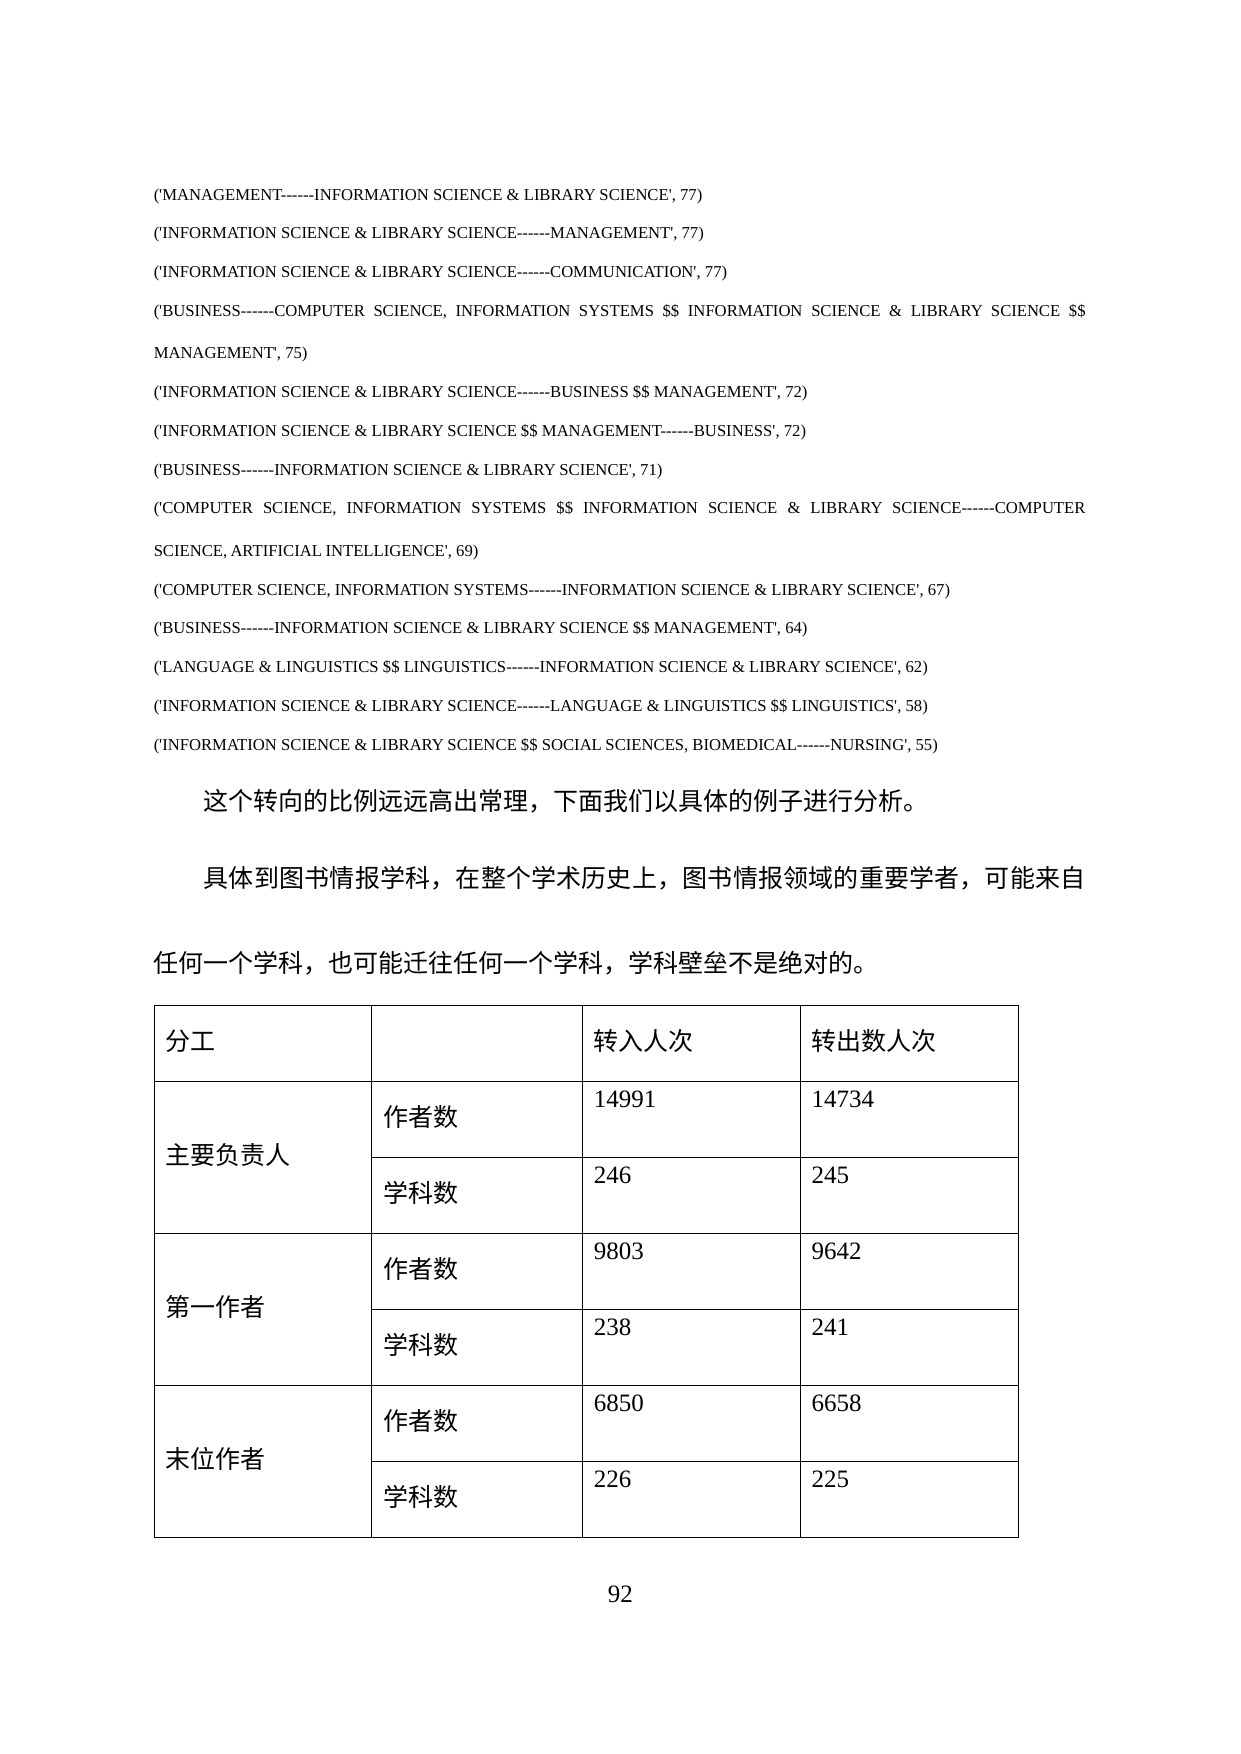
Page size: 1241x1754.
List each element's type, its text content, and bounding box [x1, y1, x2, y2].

table_cell 246 [583, 1158, 800, 1233]
table_cell 226 [583, 1462, 800, 1537]
text 具体到图书情报学科，在整个学术历史上，图书情报领域的重要学者，可能来自任何一个学科，也可能迁往任何一个学科，学科壁垒不是绝对的。 [153, 843, 1087, 996]
table_cell 6850 [583, 1386, 800, 1461]
table_cell 245 [801, 1158, 1018, 1233]
text ('INFORMATION SCIENCE & LIBRARY SCIENCE------MANAGEMENT', 77) [153, 216, 1087, 250]
table_cell 学科数 [372, 1158, 582, 1233]
table_cell 作者数 [372, 1386, 582, 1461]
table_header 转出数人次 [801, 1006, 1018, 1081]
table_cell 主要负责人 [155, 1082, 371, 1233]
text ('INFORMATION SCIENCE & LIBRARY SCIENCE $$ MANAGEMENT------BUSINESS', 72) [153, 413, 1087, 447]
table_header [372, 1006, 582, 1081]
table_cell 作者数 [372, 1082, 582, 1157]
table_cell 第一作者 [155, 1234, 371, 1385]
text ('INFORMATION SCIENCE & LIBRARY SCIENCE $$ SOCIAL SCIENCES, BIOMEDICAL------NURSING', 55) [153, 727, 1087, 761]
table_cell 6658 [801, 1386, 1018, 1461]
table_cell 9803 [583, 1234, 800, 1309]
table_cell 学科数 [372, 1310, 582, 1385]
text ('BUSINESS------COMPUTER SCIENCE, INFORMATION SYSTEMS $$ INFORMATION SCIENCE & LIBRARY SCIENCE $$ MANAGEMENT', 75) [153, 293, 1087, 370]
table_cell 238 [583, 1310, 800, 1385]
table_cell 14734 [801, 1082, 1018, 1157]
text ('INFORMATION SCIENCE & LIBRARY SCIENCE------LANGUAGE & LINGUISTICS $$ LINGUISTICS', 58) [153, 688, 1087, 722]
table_cell 14991 [583, 1082, 800, 1157]
text ('COMPUTER SCIENCE, INFORMATION SYSTEMS------INFORMATION SCIENCE & LIBRARY SCIENCE', 67) [153, 572, 1087, 606]
text ('LANGUAGE & LINGUISTICS $$ LINGUISTICS------INFORMATION SCIENCE & LIBRARY SCIENCE', 62) [153, 649, 1087, 683]
table_cell 作者数 [372, 1234, 582, 1309]
text 这个转向的比例远远高出常理，下面我们以具体的例子进行分析。 [153, 766, 1087, 834]
table_header 分工 [155, 1006, 371, 1081]
text ('BUSINESS------INFORMATION SCIENCE & LIBRARY SCIENCE $$ MANAGEMENT', 64) [153, 611, 1087, 645]
table_cell 末位作者 [155, 1386, 371, 1537]
text ('MANAGEMENT------INFORMATION SCIENCE & LIBRARY SCIENCE', 77) [153, 177, 1087, 211]
table_cell 241 [801, 1310, 1018, 1385]
text ('INFORMATION SCIENCE & LIBRARY SCIENCE------BUSINESS $$ MANAGEMENT', 72) [153, 374, 1087, 408]
text ('BUSINESS------INFORMATION SCIENCE & LIBRARY SCIENCE', 71) [153, 452, 1087, 486]
table_cell 225 [801, 1462, 1018, 1537]
text ('COMPUTER SCIENCE, INFORMATION SYSTEMS $$ INFORMATION SCIENCE & LIBRARY SCIENCE------COMPUTER SCIENCE, ARTIFICIAL INTELLIGENCE', 69) [153, 491, 1087, 567]
table_cell 9642 [801, 1234, 1018, 1309]
text ('INFORMATION SCIENCE & LIBRARY SCIENCE------COMMUNICATION', 77) [153, 255, 1087, 289]
table_header 转入人次 [583, 1006, 800, 1081]
table_cell 学科数 [372, 1462, 582, 1537]
